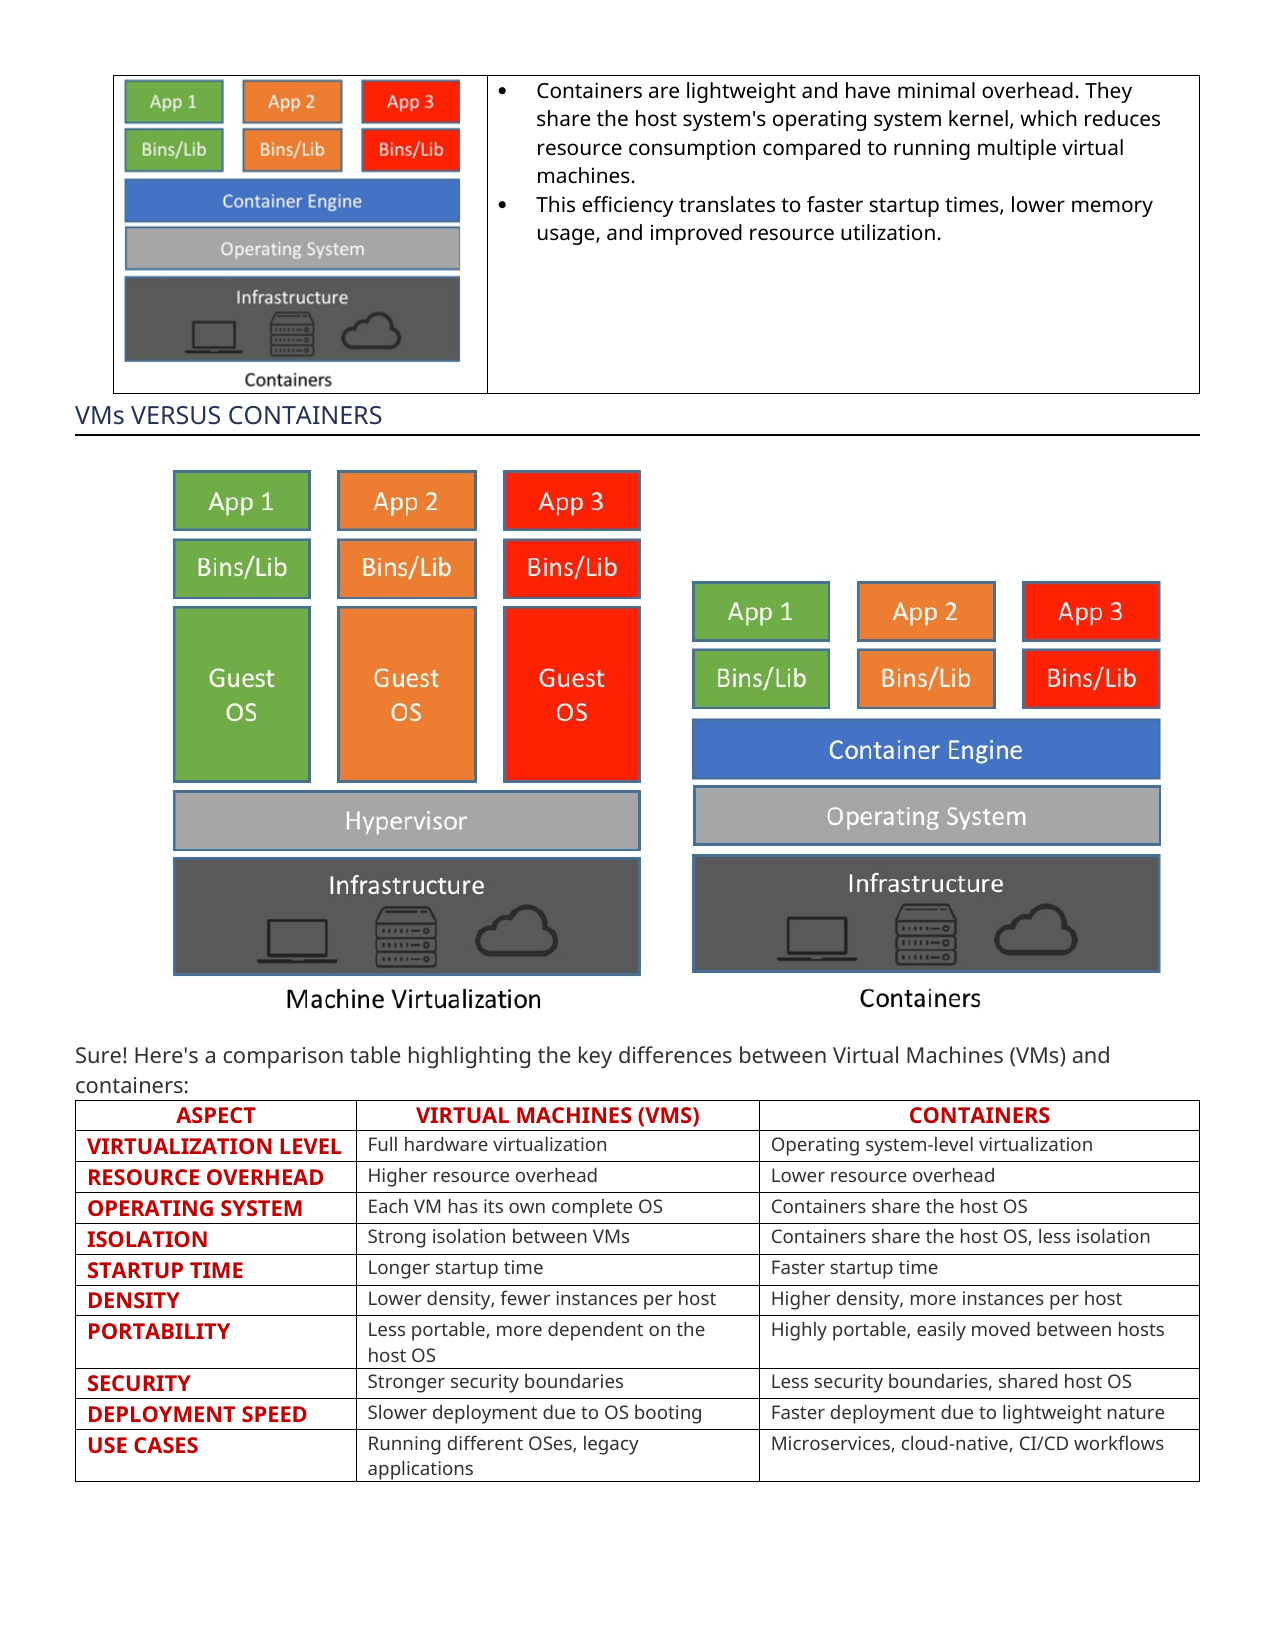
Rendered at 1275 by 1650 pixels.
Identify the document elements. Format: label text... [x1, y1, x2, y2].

table_cell Faster deployment due to lightweight nature [760, 1399, 1199, 1429]
table_cell VIRTUALIZATION LEVEL [76, 1131, 356, 1161]
table_cell DEPLOYMENT SPEED [76, 1399, 356, 1429]
table_cell Microservices, cloud-native, CI/CD workflows [760, 1430, 1199, 1481]
table_cell PORTABILITY [76, 1316, 356, 1367]
table_cell ISOLATION [76, 1224, 356, 1254]
table_cell Stronger security boundaries [357, 1369, 759, 1398]
table_cell RESOURCE OVERHEAD [76, 1162, 356, 1192]
table_cell OPERATING SYSTEM [76, 1193, 356, 1223]
table_cell SECURITY [76, 1369, 356, 1398]
table_header CONTAINERS [760, 1101, 1199, 1130]
table_cell Less portable, more dependent on the host OS [357, 1316, 759, 1367]
table_cell Higher density, more instances per host [760, 1286, 1199, 1315]
picture [75, 438, 1200, 1040]
table_cell Slower deployment due to OS booting [357, 1399, 759, 1429]
picture [124, 76, 461, 389]
table_header VIRTUAL MACHINES (VMS) [357, 1101, 759, 1130]
table_cell Lower resource overhead [760, 1162, 1199, 1192]
table_header Containers are lightweight and have minimal overhead. They share the host system's operating system kernel, which reduces resource consumption compared to running multiple virtual machines. This efficiency translates to faster startup times, lower memory usage, and improved resource utilization. [488, 76, 1199, 393]
table_cell DENSITY [76, 1286, 356, 1315]
table_cell Each VM has its own complete OS [357, 1193, 759, 1223]
table_cell Highly portable, easily moved between hosts [760, 1316, 1199, 1367]
table_cell Less security boundaries, shared host OS [760, 1369, 1199, 1398]
table_header ASPECT [76, 1101, 356, 1130]
table_cell Strong isolation between VMs [357, 1224, 759, 1254]
table_cell USE CASES [76, 1430, 356, 1481]
table_cell STARTUP TIME [76, 1255, 356, 1284]
table_cell Operating system-level virtualization [760, 1131, 1199, 1161]
text Sure! Here's a comparison table highlighting the key differences between Virtual Machines (VMs) and containers: [75, 1040, 1200, 1099]
table_cell Containers share the host OS, less isolation [760, 1224, 1199, 1254]
table_cell Containers share the host OS [760, 1193, 1199, 1223]
table_cell Faster startup time [760, 1255, 1199, 1284]
table_cell Lower density, fewer instances per host [357, 1286, 759, 1315]
table_cell Running different OSes, legacy applications [357, 1430, 759, 1481]
subtitle VMs VERSUS CONTAINERS [75, 398, 1200, 434]
table_cell Full hardware virtualization [357, 1131, 759, 1161]
table_cell Higher resource overhead [357, 1162, 759, 1192]
table_header [114, 76, 487, 393]
table_cell Longer startup time [357, 1255, 759, 1284]
